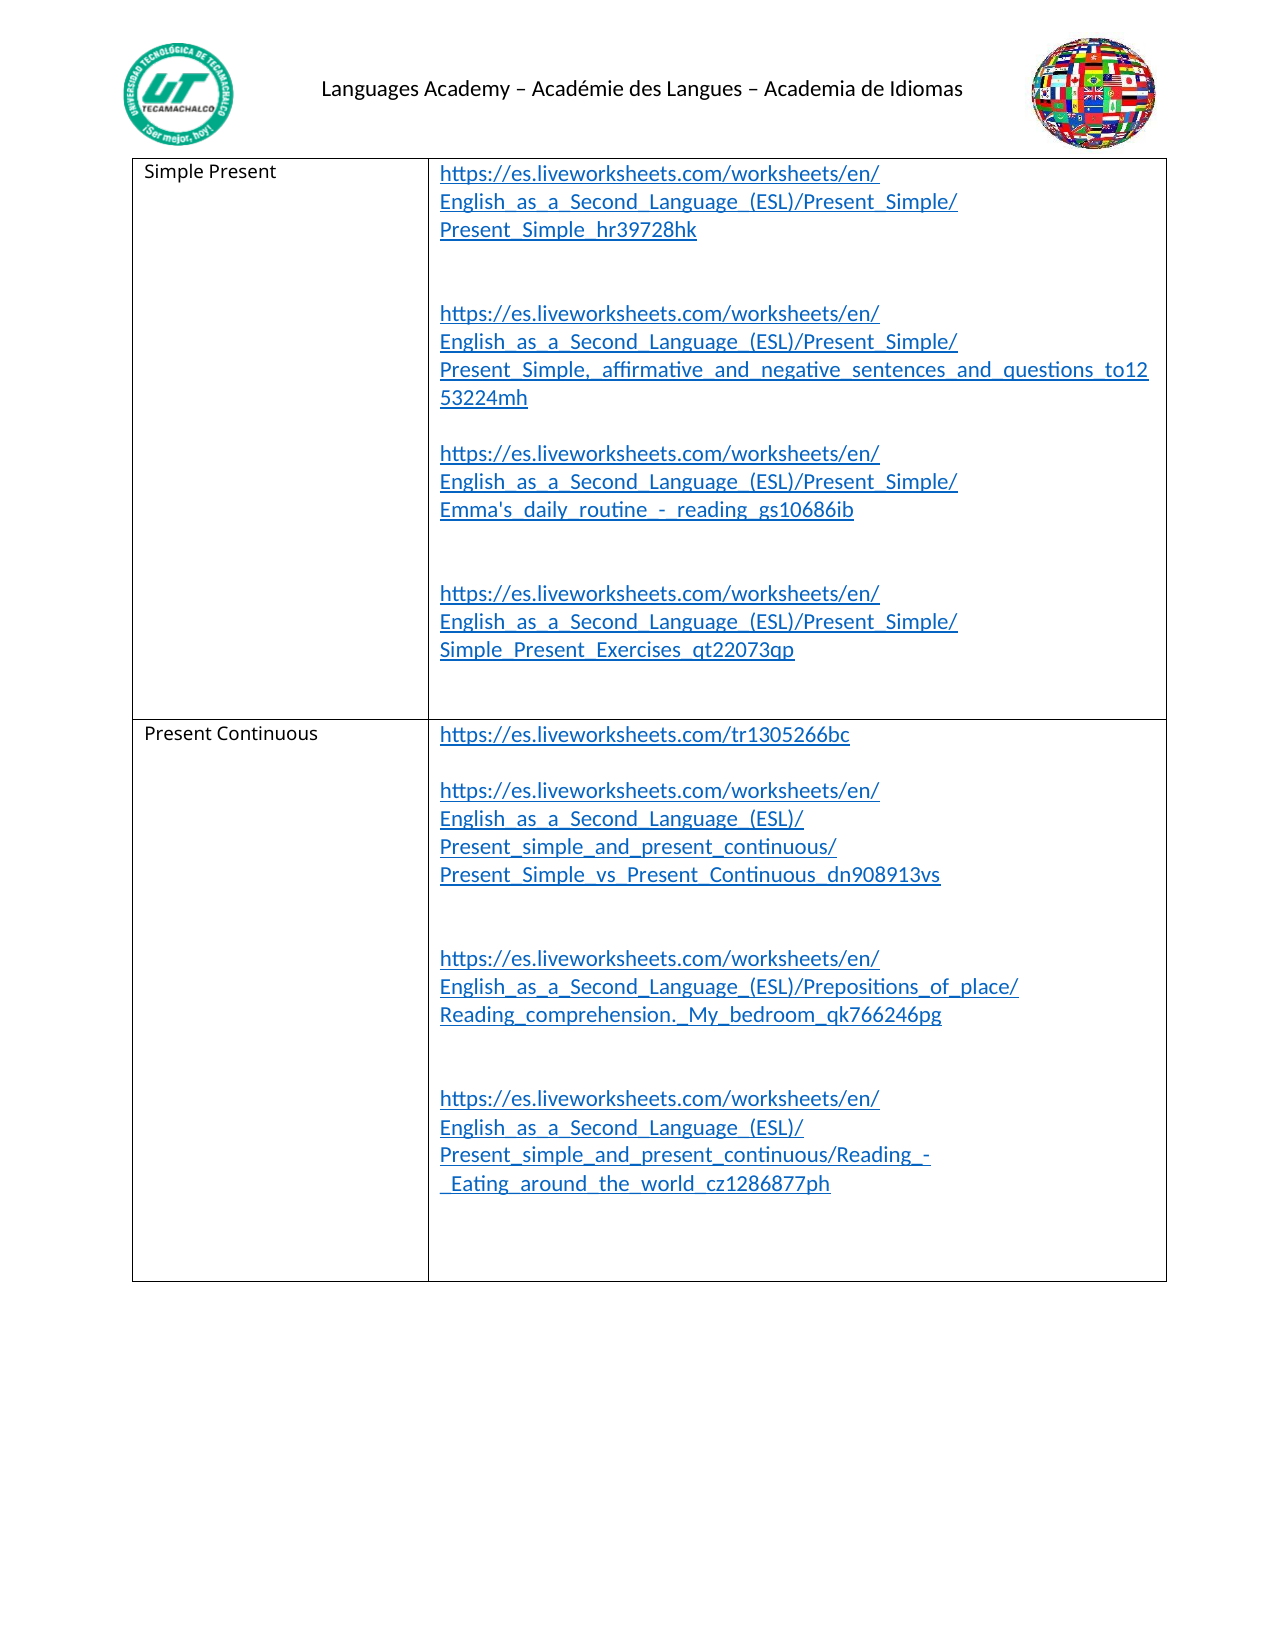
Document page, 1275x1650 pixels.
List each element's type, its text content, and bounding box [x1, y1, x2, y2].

table_cell Simple Present [133, 159, 428, 719]
table_cell Present Continuous [133, 720, 428, 1281]
picture [123, 43, 245, 146]
table_cell https://es.liveworksheets.com/worksheets/en/English_as_a_Second_Language_(ESL)/Present_Simple/Present_Simple_hr39728hk https://es.liveworksheets.com/worksheets/en/English_as_a_Second_Language_(ESL)/Present_Simple/Present_Simple,_affirmative_and_negative_sentences_and_questions_to1253224mh https://es.liveworksheets.com/worksheets/en/English_as_a_Second_Language_(ESL)/Present_Simple/Emma's_daily_routine_-_reading_gs10686ib https://es.liveworksheets.com/worksheets/en/English_as_a_Second_Language_(ESL)/Present_Simple/Simple_Present_Exercises_qt22073qp [429, 159, 1166, 719]
table_cell https://es.liveworksheets.com/tr1305266bc https://es.liveworksheets.com/worksheets/en/English_as_a_Second_Language_(ESL)/Present_simple_and_present_continuous/Present_Simple_vs_Present_Continuous_dn908913vs https://es.liveworksheets.com/worksheets/en/English_as_a_Second_Language_(ESL)/Prepositions_of_place/Reading_comprehension._My_bedroom_qk766246pg https://es.liveworksheets.com/worksheets/en/English_as_a_Second_Language_(ESL)/Present_simple_and_present_continuous/Reading_-_Eating_around_the_world_cz1286877ph [429, 720, 1166, 1281]
picture [1025, 32, 1161, 154]
